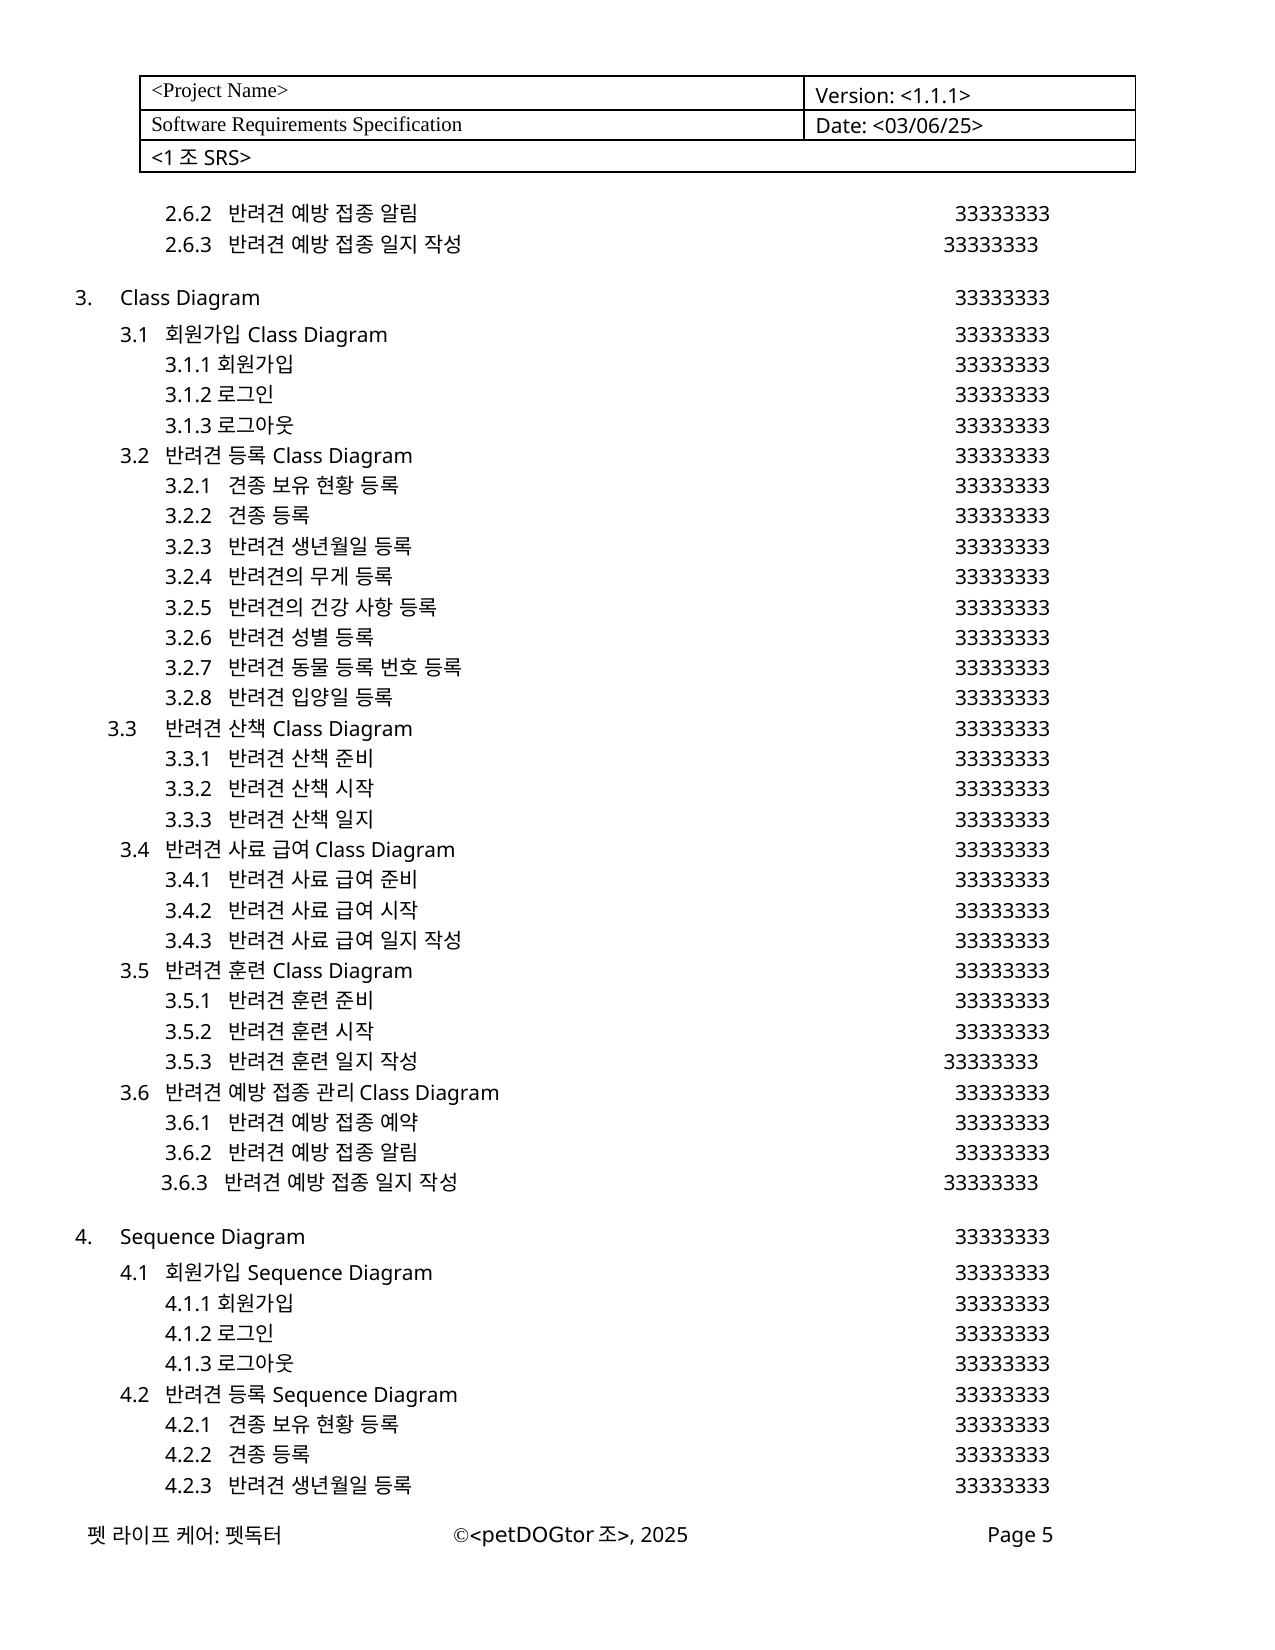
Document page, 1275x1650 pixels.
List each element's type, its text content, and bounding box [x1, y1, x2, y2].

text 3.5.2 반려견 훈련 시작 33333333 [120, 1015, 1125, 1045]
text 3.4.2 반려견 사료 급여 시작 33333333 [120, 894, 1125, 924]
text 4.1.3 로그아웃 33333333 [120, 1348, 1125, 1378]
text 4.1.2 로그인 33333333 [120, 1317, 1125, 1348]
text 3.3.1 반려견 산책 준비 33333333 [120, 742, 1125, 773]
text 3.4.1 반려견 사료 급여 준비 33333333 [120, 863, 1125, 894]
text 4.2 반려견 등록 Sequence Diagram 33333333 [120, 1378, 1125, 1408]
text 3.2.4 반려견의 무게 등록 33333333 [75, 560, 1125, 591]
text 3.3.3 반려견 산책 일지 33333333 [75, 803, 1125, 833]
text 3.4 반려견 사료 급여Class Diagram 33333333 [120, 833, 1125, 863]
text 4. Sequence Diagram 33333333 [75, 1222, 1125, 1250]
text 3.5 반려견 훈련 Class Diagram 33333333 [120, 954, 1125, 985]
text 3.2.1 견종 보유 현황 등록 33333333 [75, 469, 1125, 500]
text 3.1.1 회원가입 33333333 [75, 348, 1125, 378]
text 3.2.2 견종 등록 33333333 3.2.3 반려견 생년월일 등록 33333333 [75, 500, 1125, 560]
text 4.2.3 반려견 생년월일 등록 33333333 [75, 1469, 1125, 1499]
text 3.6.2 반려견 예방 접종 알림 33333333 [120, 1136, 1125, 1167]
text 3.6.1 반려견 예방 접종 예약 33333333 [120, 1106, 1125, 1136]
text 3.6 반려견 예방 접종 관리Class Diagram 33333333 [120, 1076, 1125, 1106]
text 4.1.1 회원가입 33333333 [120, 1287, 1125, 1317]
text 4.2.1 견종 보유 현황 등록 33333333 [120, 1408, 1125, 1438]
text 3.5.1 반려견 훈련 준비 33333333 [120, 985, 1125, 1015]
text 3.1.3 로그아웃 33333333 [75, 409, 1125, 439]
text 3.3.2 반려견 산책 시작 33333333 [120, 773, 1125, 803]
text 3.4.3 반려견 사료 급여 일지 작성 33333333 [120, 924, 1125, 954]
text 3.2.6 반려견 성별 등록 33333333 [75, 621, 1125, 651]
text 3.3 반려견 산책 Class Diagram 33333333 [75, 712, 1125, 742]
text 3.2.5 반려견의 건강 사항 등록 33333333 [75, 591, 1125, 621]
text 3.2 반려견 등록 Class Diagram 33333333 [120, 439, 1125, 469]
text 3.2.8 반려견 입양일 등록 33333333 [75, 682, 1125, 712]
text 4.2.2 견종 등록 33333333 [120, 1438, 1125, 1469]
text 3.6.3 반려견 예방 접종 일지 작성 33333333 [75, 1167, 1200, 1197]
text 2.6.3 반려견 예방 접종 일지 작성 33333333 [75, 228, 1200, 258]
text 3.2.7 반려견 동물 등록 번호 등록 33333333 [75, 651, 1125, 682]
text 4.1 회원가입 Sequence Diagram 33333333 [120, 1257, 1125, 1287]
text 3.1 회원가입 Class Diagram 33333333 [120, 318, 1125, 348]
text 3. Class Diagram 33333333 [75, 283, 1125, 312]
text 3.1.2 로그인 33333333 [75, 378, 1125, 409]
text 3.5.3 반려견 훈련 일지 작성 33333333 [75, 1045, 1200, 1076]
text 2.6.2 반려견 예방 접종 알림 33333333 [75, 198, 1125, 228]
